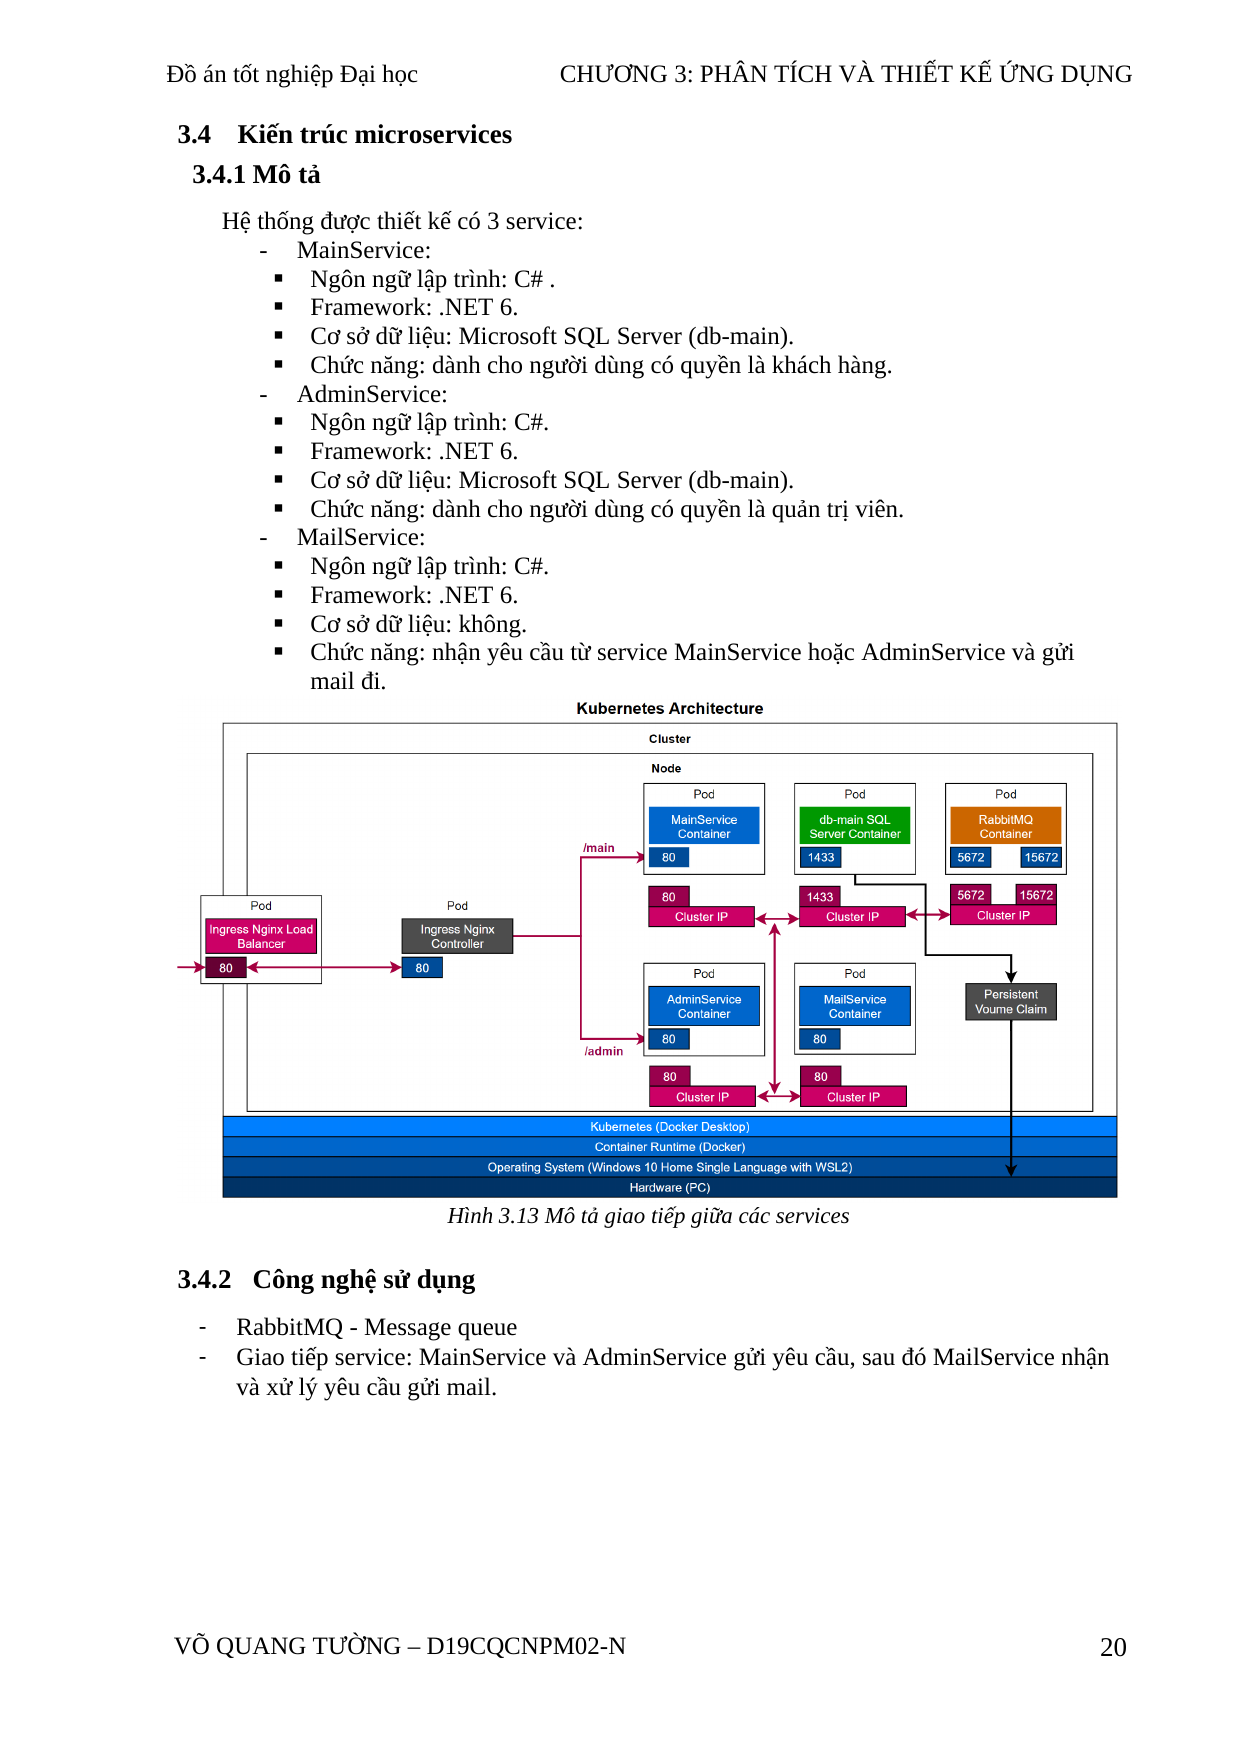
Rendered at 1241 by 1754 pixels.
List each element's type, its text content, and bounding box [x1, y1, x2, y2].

list Cơ sở dữ liệu: Microsoft SQL Server (db-main). [273, 465, 1122, 494]
subtitle Mô tả [192, 158, 1122, 189]
list Giao tiếp service: MainService và AdminService gửi yêu cầu, sau đó MailService nhận và xử lý yêu cầu gửi mail. [199, 1341, 1122, 1401]
list Framework: .NET 6. [273, 292, 1122, 321]
list Ngôn ngữ lập trình: C#. [273, 407, 1122, 436]
list Cơ sở dữ liệu: Microsoft SQL Server (db-main). [273, 321, 1122, 350]
list RabbitMQ - Message queue [199, 1311, 1122, 1341]
list Chức năng: nhận yêu cầu từ service MainService hoặc AdminService và gửi mail đi. [273, 637, 1122, 695]
picture [177, 695, 1123, 1203]
list Chức năng: dành cho người dùng có quyền là khách hàng. [273, 350, 1122, 379]
list Ngôn ngữ lập trình: C#. [273, 551, 1122, 580]
list Framework: .NET 6. [273, 436, 1122, 465]
subtitle Công nghệ sử dụng [177, 1263, 1122, 1294]
text Hệ thống được thiết kế có 3 service: [222, 206, 1122, 235]
list AdminService: [259, 379, 1122, 407]
list Chức năng: dành cho người dùng có quyền là quản trị viên. [273, 494, 1122, 522]
list Ngôn ngữ lập trình: C# . [273, 264, 1122, 292]
list MailService: [259, 522, 1122, 551]
list Framework: .NET 6. [273, 580, 1122, 609]
list MainService: [259, 235, 1122, 264]
list Cơ sở dữ liệu: không. [273, 609, 1122, 637]
subtitle Kiến trúc microservices [177, 118, 1122, 149]
